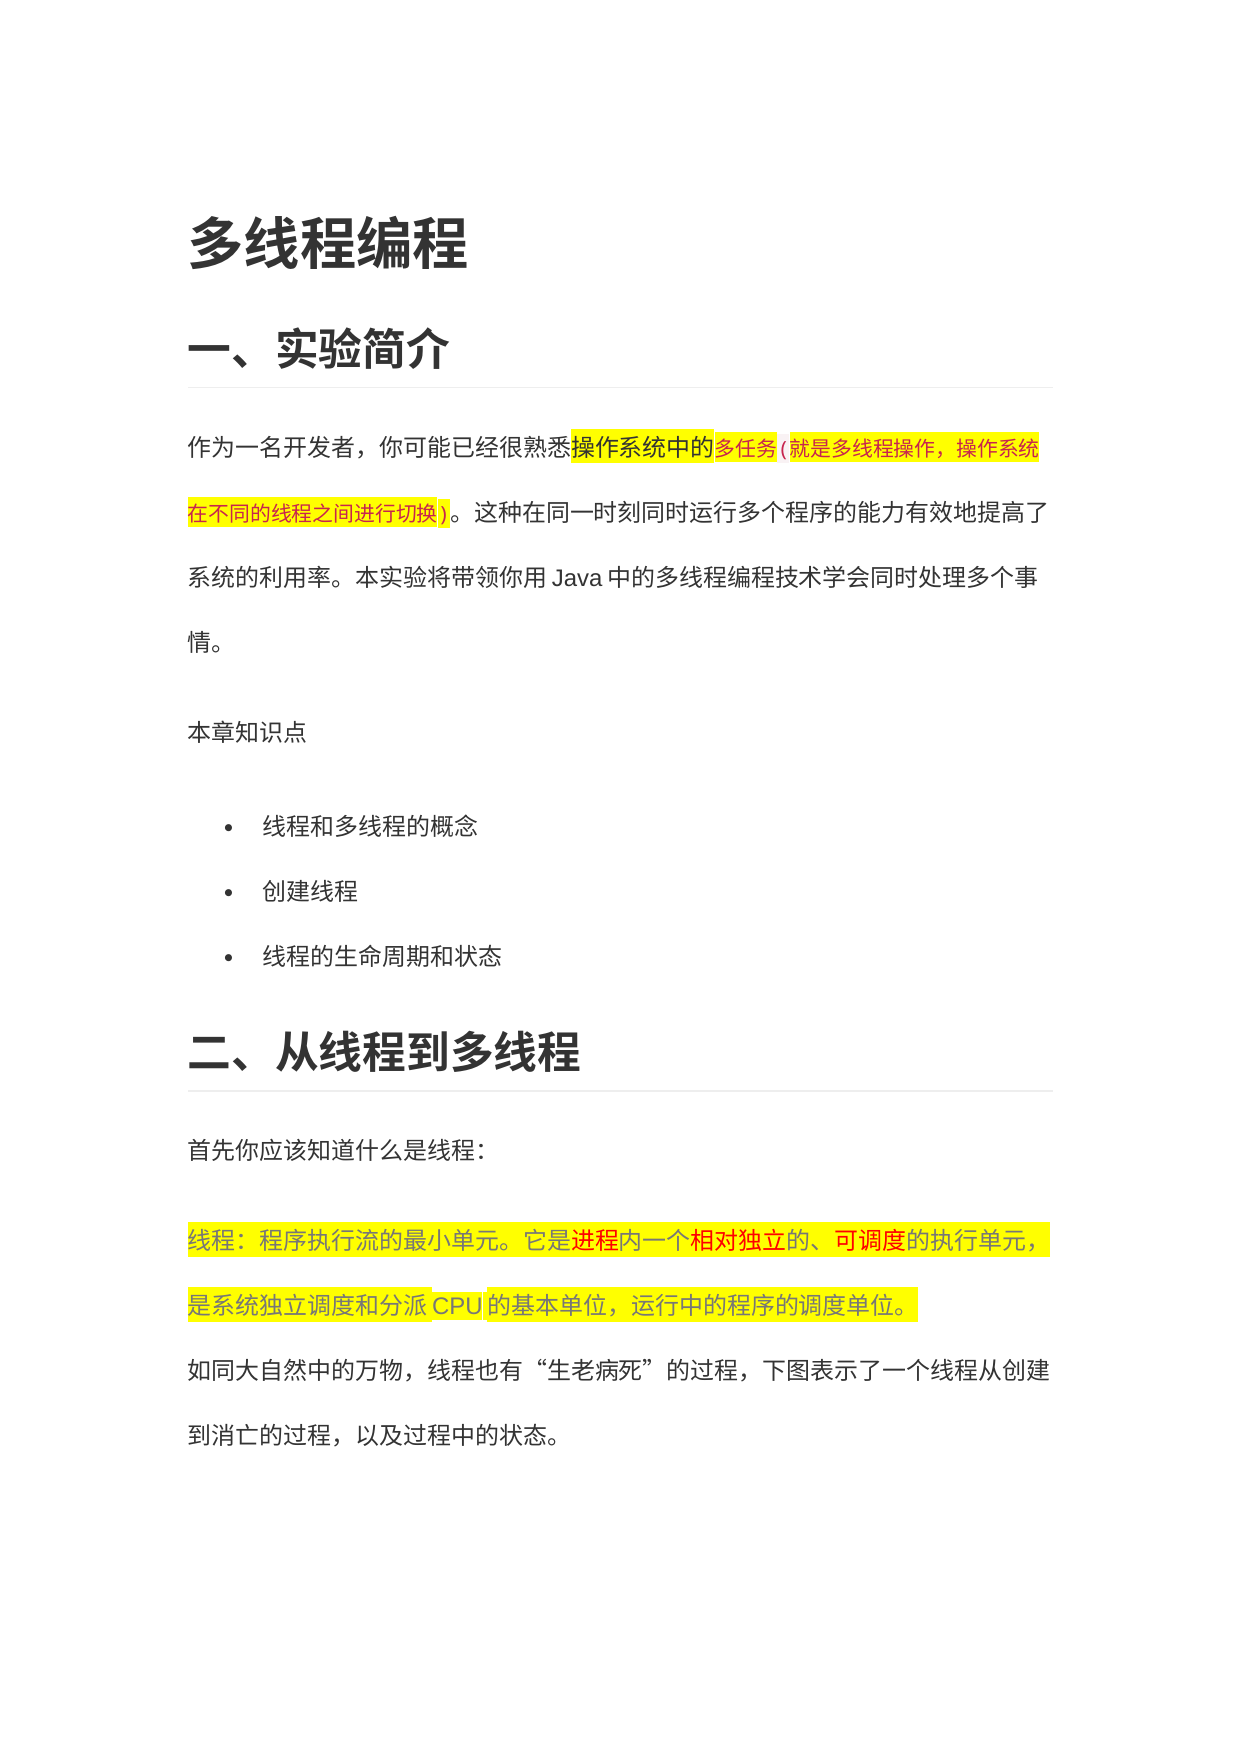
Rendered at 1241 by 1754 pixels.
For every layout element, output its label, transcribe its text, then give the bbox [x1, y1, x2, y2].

text 本章知识点 [187, 698, 1053, 763]
text 如同大自然中的万物，线程也有“生老病死”的过程，下图表示了一个线程从创建到消亡的过程，以及过程中的状态。 [187, 1337, 1053, 1467]
text 线程：程序执行流的最小单元。它是进程内一个相对独立的、可调度的执行单元，是系统独立调度和分派CPU的基本单位，运行中的程序的调度单位。 [187, 1207, 1053, 1337]
list 线程的生命周期和状态 [225, 923, 1053, 988]
list 创建线程 [225, 858, 1053, 923]
subtitle 一、实验简介 [187, 314, 1053, 388]
subtitle 二、从线程到多线程 [187, 1017, 1053, 1092]
subtitle 多线程编程 [187, 191, 1053, 289]
text 作为一名开发者，你可能已经很熟悉操作系统中的多任务(就是多线程操作，操作系统在不同的线程之间进行切换)。这种在同一时刻同时运行多个程序的能力有效地提高了系统的利用率。本实验将带领你用Java中的多线程编程技术学会同时处理多个事情。 [187, 413, 1053, 673]
list 线程和多线程的概念 [225, 793, 1053, 858]
text 首先你应该知道什么是线程： [187, 1117, 1053, 1182]
